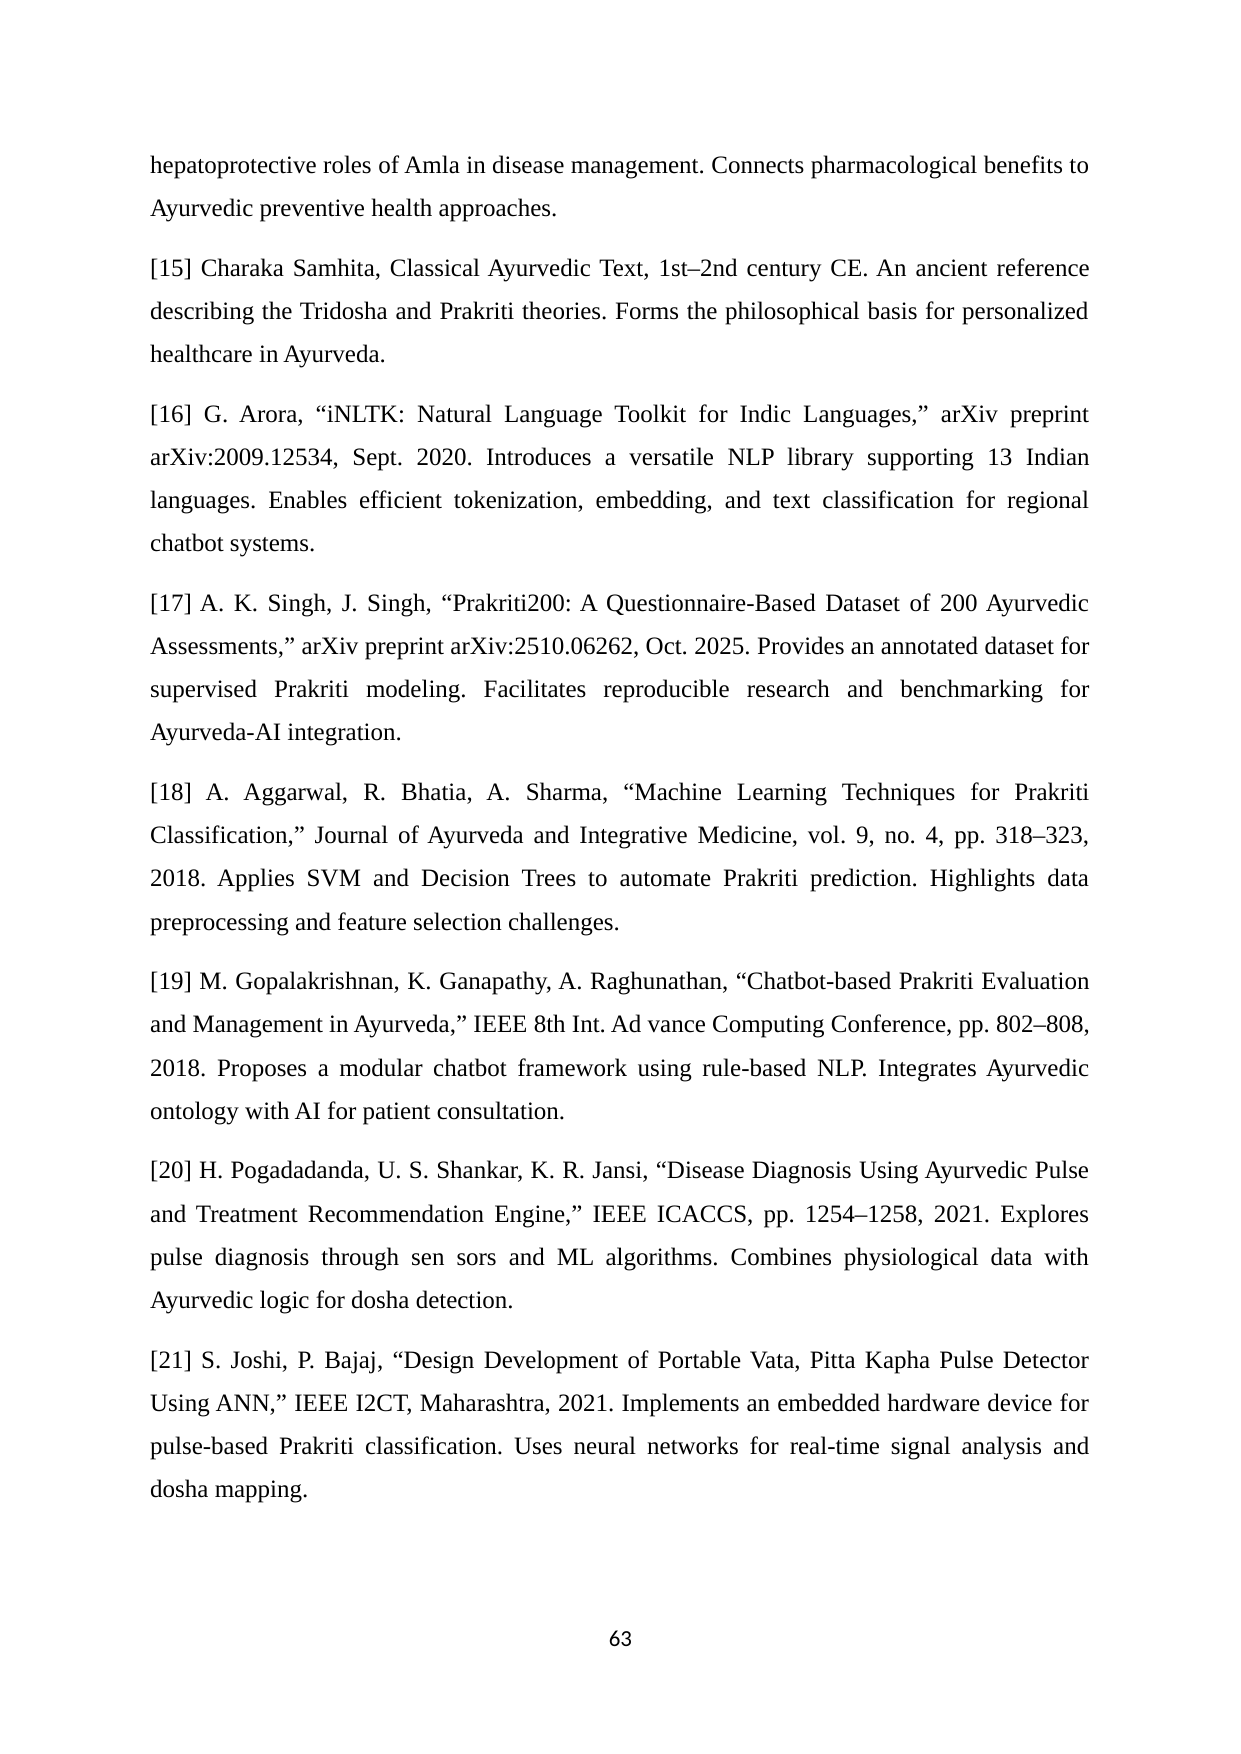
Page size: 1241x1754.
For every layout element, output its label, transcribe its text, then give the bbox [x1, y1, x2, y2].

text [15] Charaka Samhita, Classical Ayurvedic Text, 1st–2nd century CE. An ancient reference describing the Tridosha and Prakriti theories. Forms the philosophical basis for personalized healthcare in Ayurveda. [150, 253, 1090, 368]
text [150, 150, 1090, 222]
text [19] M. Gopalakrishnan, K. Ganapathy, A. Raghunathan, “Chatbot-based Prakriti Evaluation and Management in Ayurveda,” IEEE 8th Int. Ad vance Computing Conference, pp. 802–808, 2018. Proposes a modular chatbot framework using rule-based NLP. Integrates Ayurvedic ontology with AI for patient consultation. [150, 966, 1090, 1124]
text [17] A. K. Singh, J. Singh, “Prakriti200: A Questionnaire-Based Dataset of 200 Ayurvedic Assessments,” arXiv preprint arXiv:2510.06262, Oct. 2025. Provides an annotated dataset for supervised Prakriti modeling. Facilitates reproducible research and benchmarking for Ayurveda-AI integration. [150, 588, 1090, 746]
text [21] S. Joshi, P. Bajaj, “Design Development of Portable Vata, Pitta Kapha Pulse Detector Using ANN,” IEEE I2CT, Maharashtra, 2021. Implements an embedded hardware device for pulse-based Prakriti classification. Uses neural networks for real-time signal analysis and dosha mapping. [150, 1345, 1090, 1503]
text [20] H. Pogadadanda, U. S. Shankar, K. R. Jansi, “Disease Diagnosis Using Ayurvedic Pulse and Treatment Recommendation Engine,” IEEE ICACCS, pp. 1254–1258, 2021. Explores pulse diagnosis through sen sors and ML algorithms. Combines physiological data with Ayurvedic logic for dosha detection. [150, 1156, 1090, 1314]
text [16] G. Arora, “iNLTK: Natural Language Toolkit for Indic Languages,” arXiv preprint arXiv:2009.12534, Sept. 2020. Introduces a versatile NLP library supporting 13 Indian languages. Enables efficient tokenization, embedding, and text classification for regional chatbot systems. [150, 399, 1090, 557]
text [18] A. Aggarwal, R. Bhatia, A. Sharma, “Machine Learning Techniques for Prakriti Classification,” Journal of Ayurveda and Integrative Medicine, vol. 9, no. 4, pp. 318–323, 2018. Applies SVM and Decision Trees to automate Prakriti prediction. Highlights data preprocessing and feature selection challenges. [150, 777, 1090, 935]
